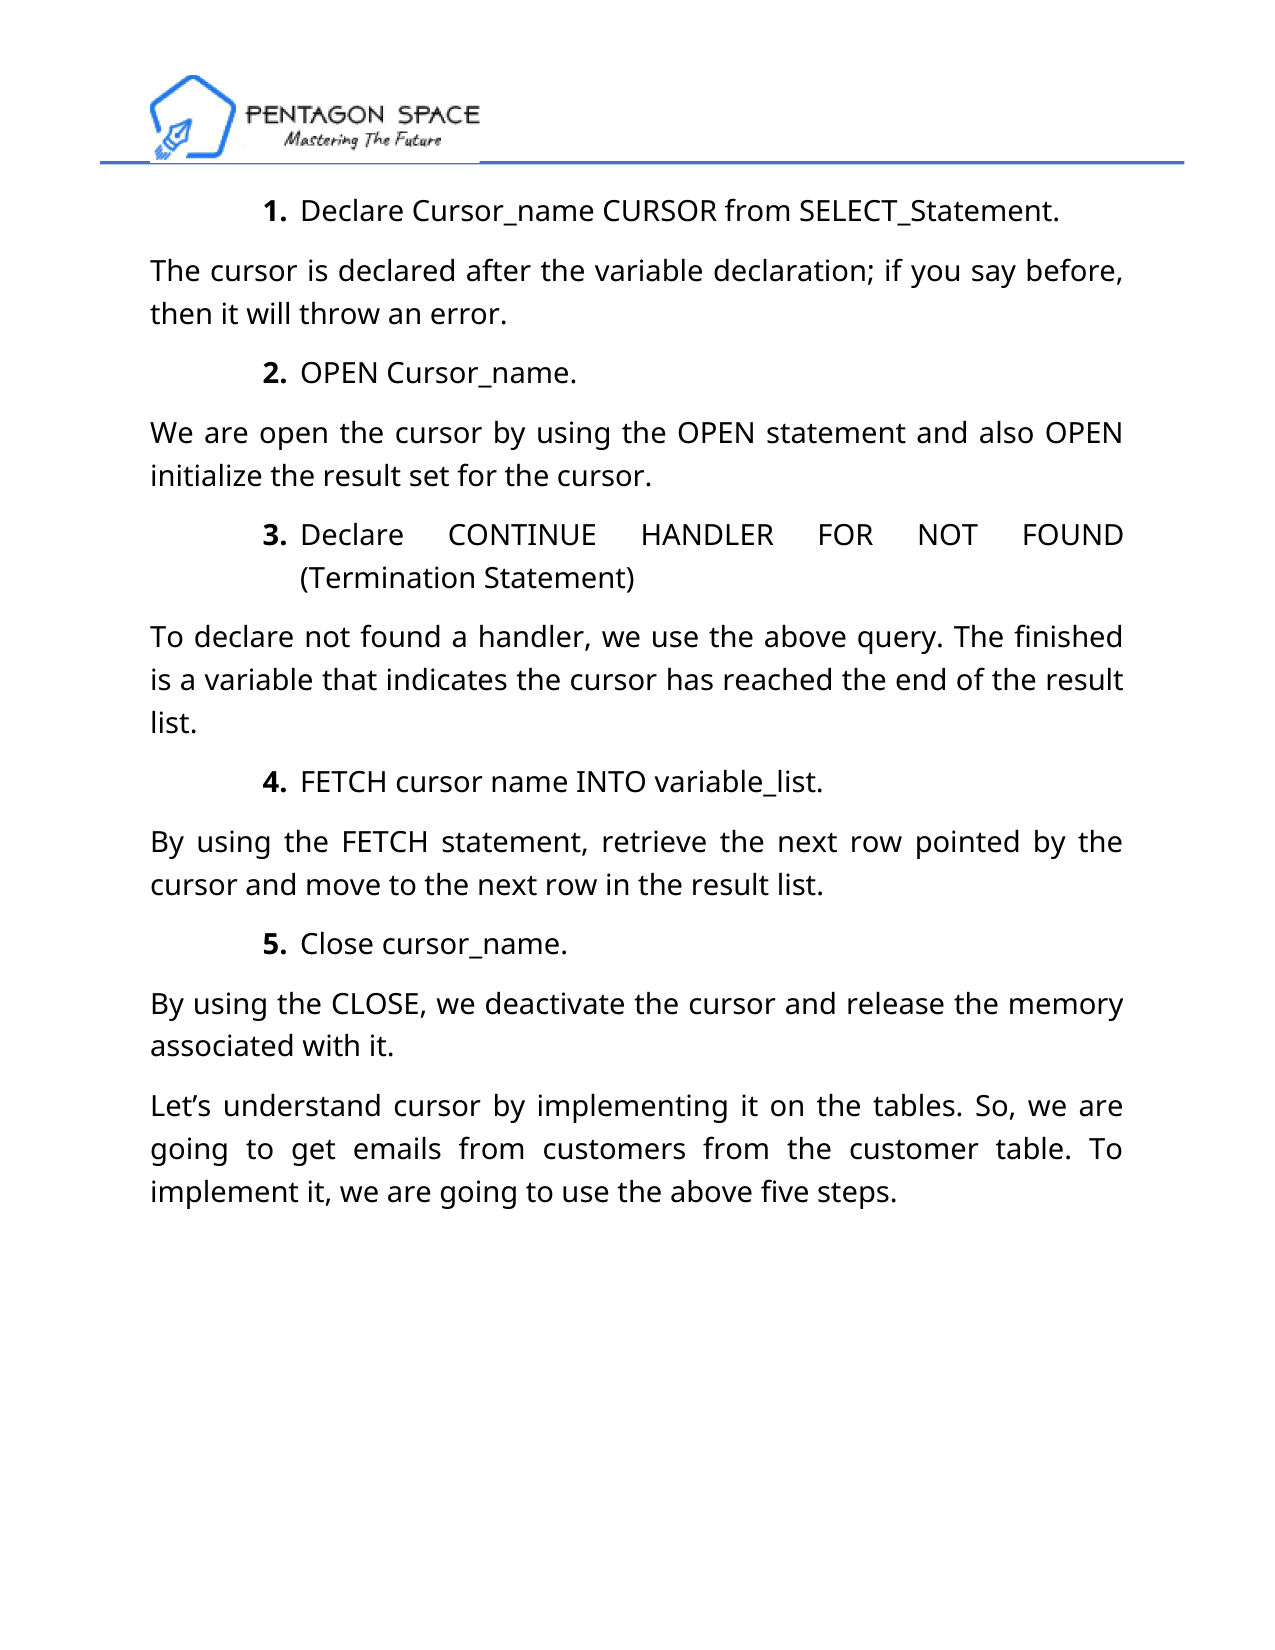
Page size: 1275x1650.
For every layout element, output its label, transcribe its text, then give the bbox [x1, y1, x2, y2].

list Declare Cursor_name CURSOR from SELECT_Statement. [262, 191, 1125, 230]
text By using the FETCH statement, retrieve the next row pointed by the cursor and move to the next row in the result list. [150, 821, 1125, 904]
text The cursor is declared after the variable declaration; if you say before, then it will throw an error. [150, 250, 1125, 333]
list Close cursor_name. [262, 923, 1125, 963]
picture [150, 75, 480, 163]
list OPEN Cursor_name. [262, 352, 1125, 392]
text Let’s understand cursor by implementing it on the tables. So, we are going to get emails from customers from the customer table. To implement it, we are going to use the above five steps. [150, 1085, 1125, 1211]
list Declare CONTINUE HANDLER FOR NOT FOUND (Termination Statement) [262, 514, 1125, 597]
text To declare not found a handler, we use the above query. The finished is a variable that indicates the cursor has reached the end of the result list. [150, 617, 1125, 742]
text By using the CLOSE, we deactivate the cursor and release the memory associated with it. [150, 983, 1125, 1065]
text We are open the cursor by using the OPEN statement and also OPEN initialize the result set for the cursor. [150, 412, 1125, 494]
list FETCH cursor name INTO variable_list. [262, 762, 1125, 801]
